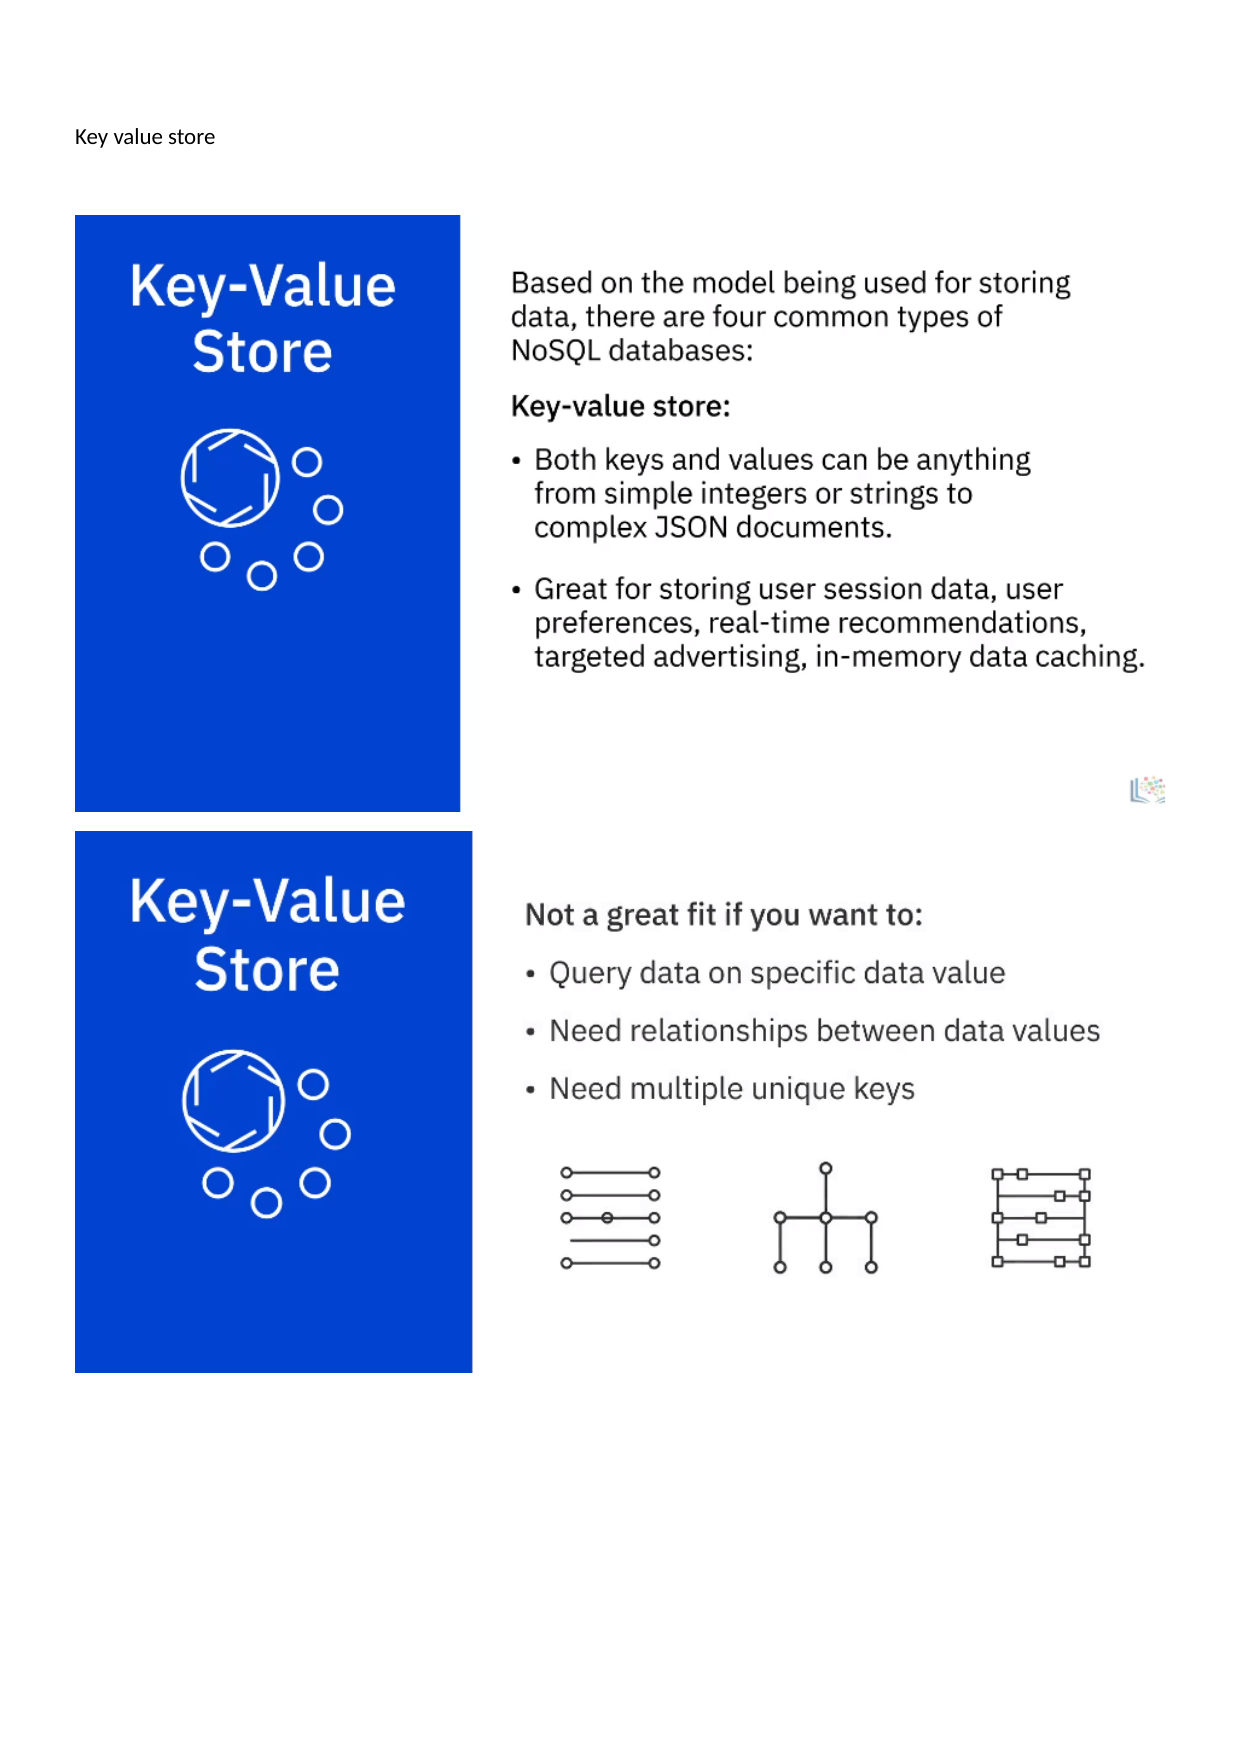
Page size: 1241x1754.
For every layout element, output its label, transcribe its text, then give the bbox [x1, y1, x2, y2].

picture [75, 215, 1166, 812]
picture [75, 831, 1166, 1373]
text Key value store [75, 122, 1165, 150]
